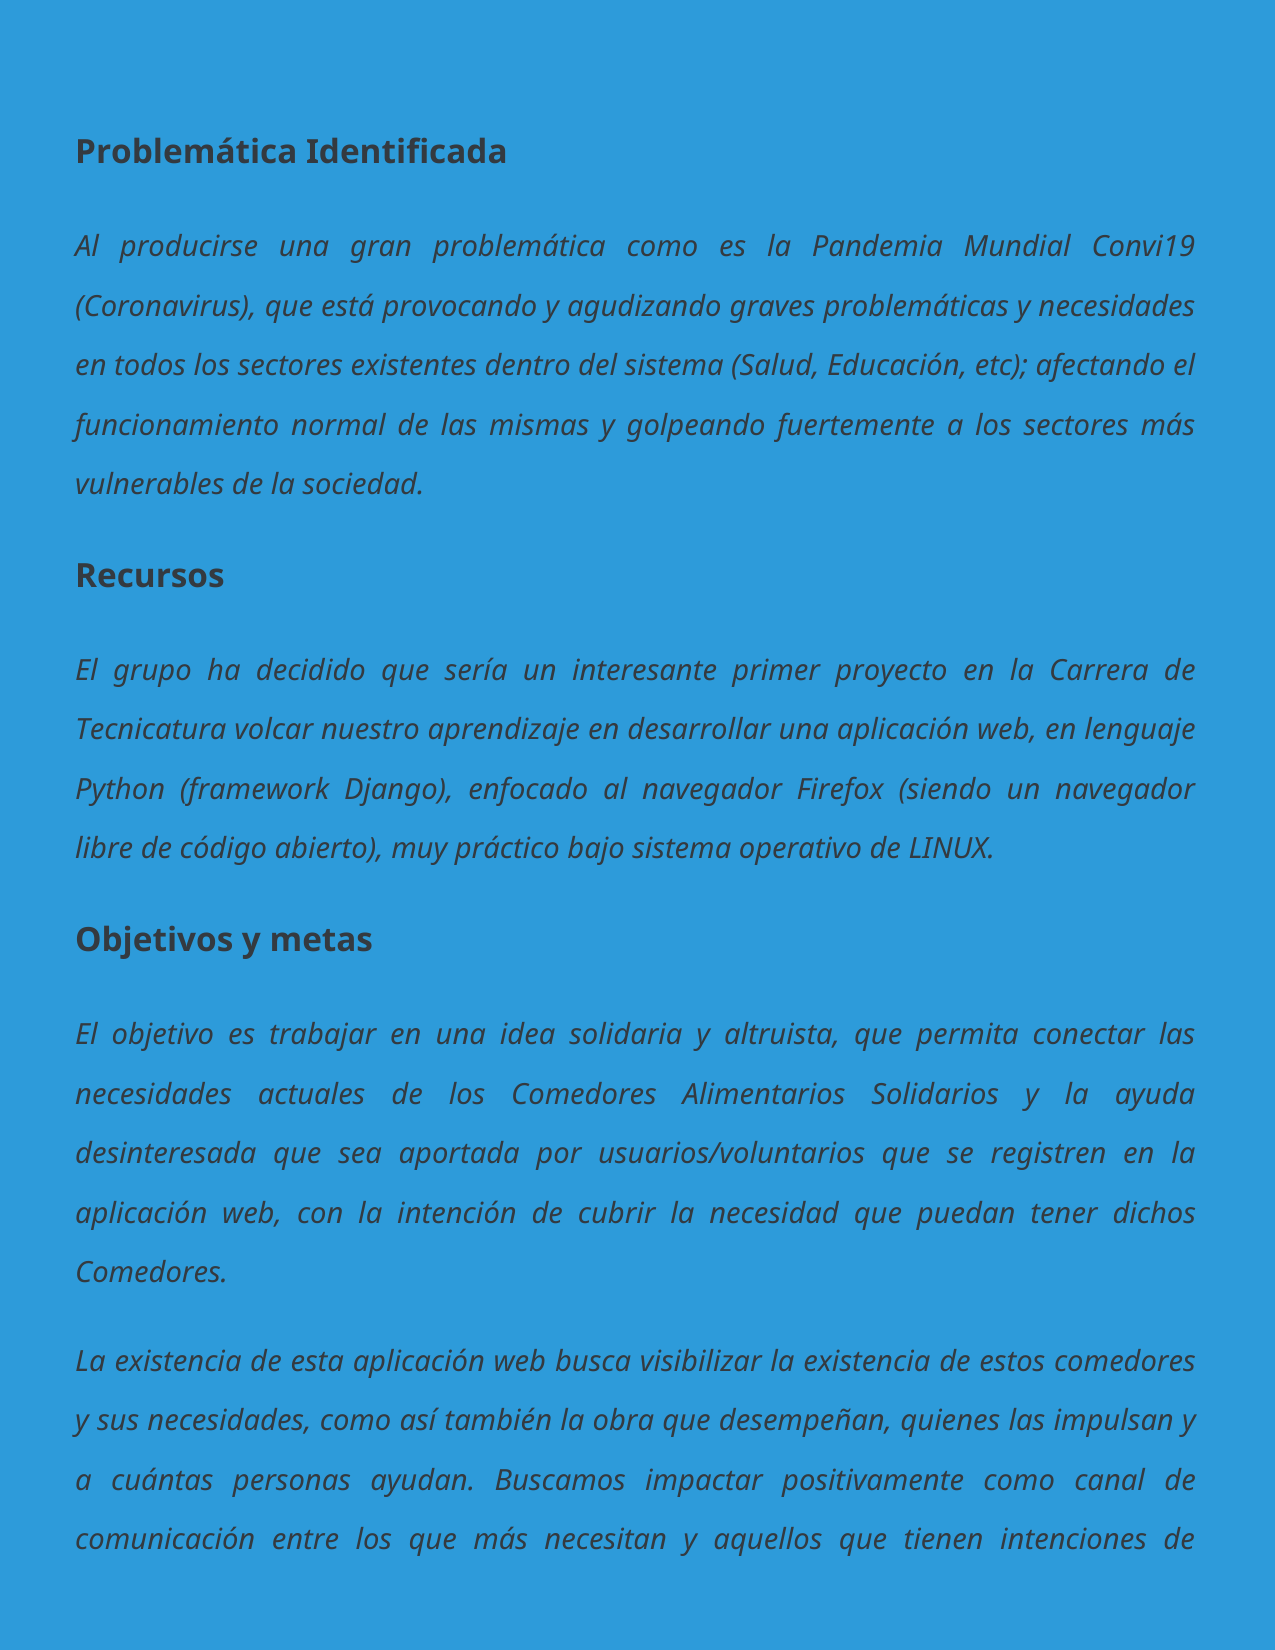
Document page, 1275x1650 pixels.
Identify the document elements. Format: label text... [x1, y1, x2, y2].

text Objetivos y metas [75, 916, 1200, 962]
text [75, 1340, 1200, 1558]
text Al producirse una gran problemática como es la Pandemia Mundial Convi19 (Coronavirus), que está provocando y agudizando graves problemáticas y necesidades en todos los sectores existentes dentro del sistema (Salud, Educación, etc); afectando el funcionamiento normal de las mismas y golpeando fuertemente a los sectores más vulnerables de la sociedad. [75, 225, 1200, 503]
text Recursos [75, 552, 1200, 597]
text El objetivo es trabajar en una idea solidaria y altruista, que permita conectar las necesidades actuales de los Comedores Alimentarios Solidarios y la ayuda desinteresada que sea aportada por usuarios/voluntarios que se registren en la aplicación web, con la intención de cubrir la necesidad que puedan tener dichos Comedores. [75, 1013, 1200, 1291]
text El grupo ha decidido que sería un interesante primer proyecto en la Carrera de Tecnicatura volcar nuestro aprendizaje en desarrollar una aplicación web, en lenguaje Python (framework Django), enfocado al navegador Firefox (siendo un navegador libre de código abierto), muy práctico bajo sistema operativo de LINUX. [75, 649, 1200, 867]
text Problemática Identificada [75, 128, 1200, 173]
